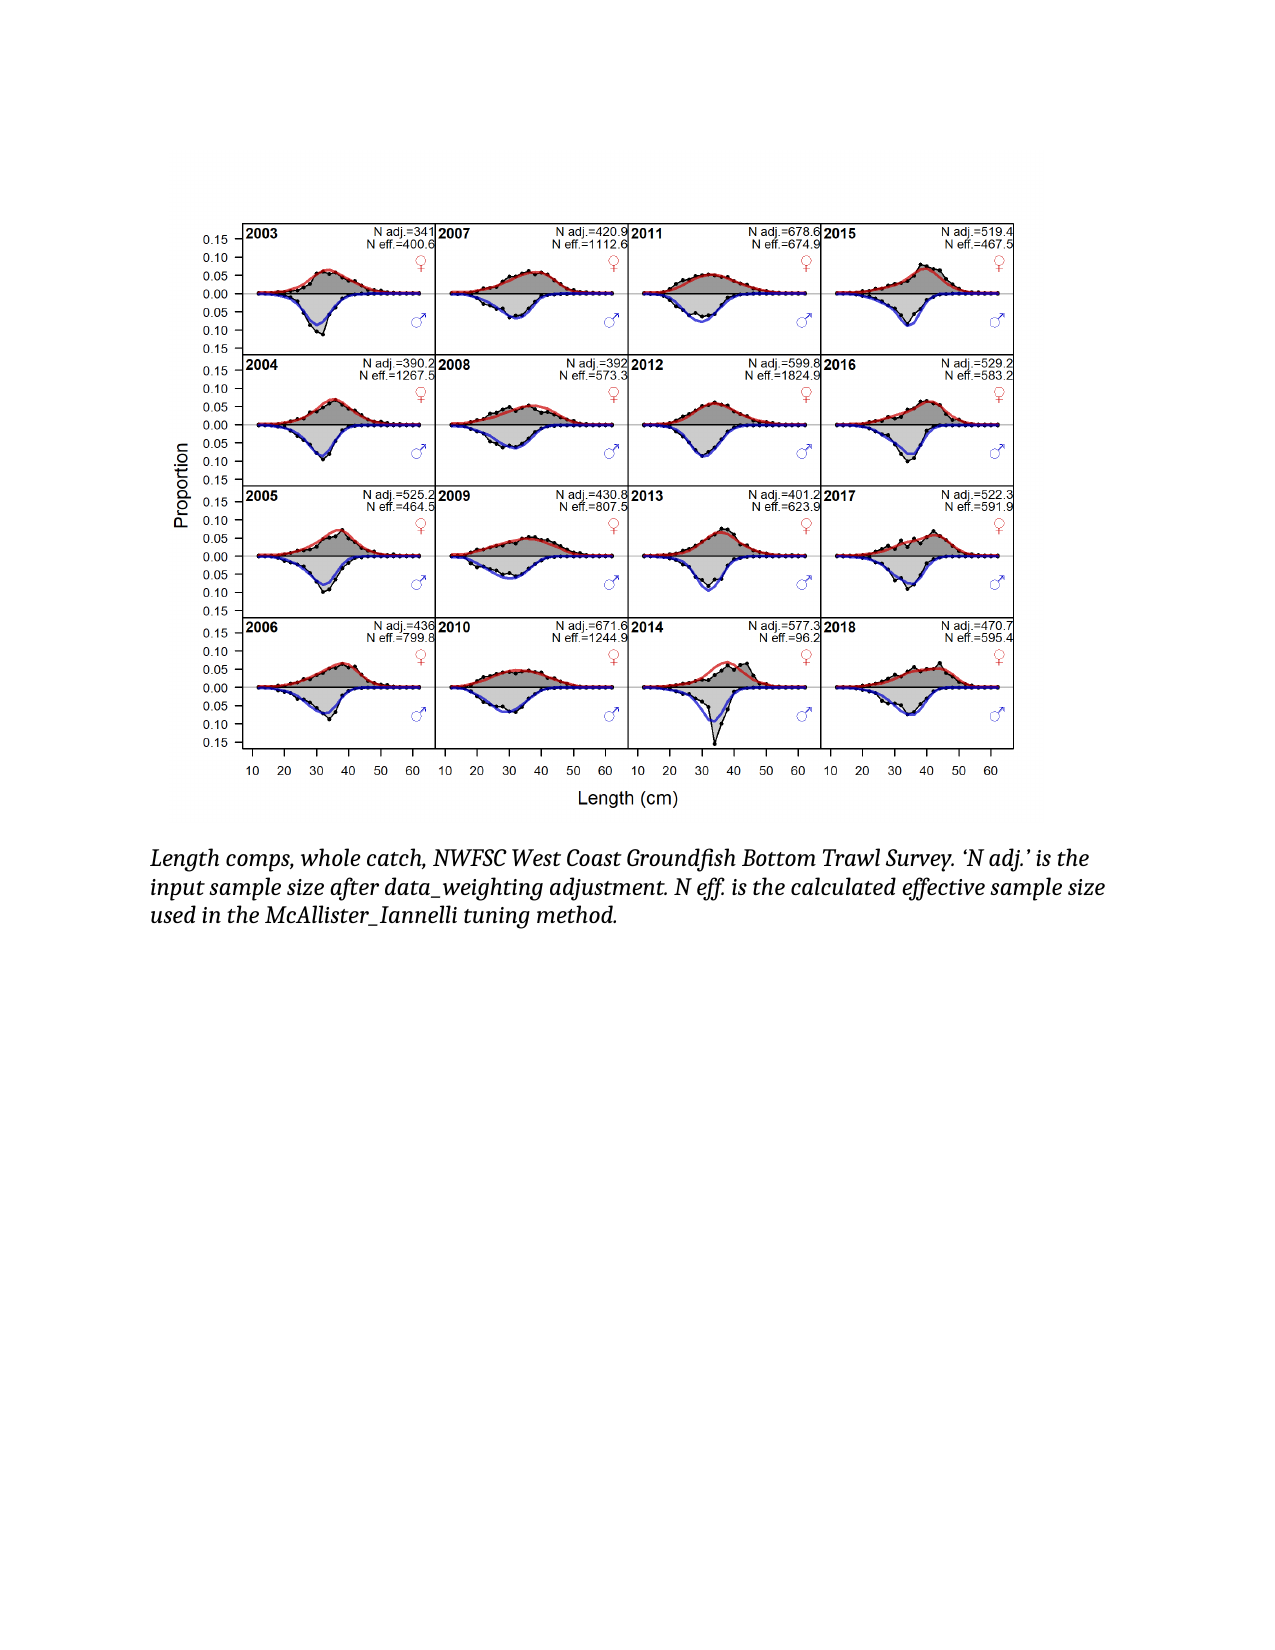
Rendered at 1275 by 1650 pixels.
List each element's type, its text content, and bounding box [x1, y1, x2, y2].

picture [168, 150, 1044, 823]
text Length comps, whole catch, NWFSC West Coast Groundfish Bottom Trawl Survey. ‘N adj.’ is the input sample size after data_weighting adjustment. N eff. is the calculated effective sample size used in the McAllister_Iannelli tuning method. [150, 844, 1125, 930]
